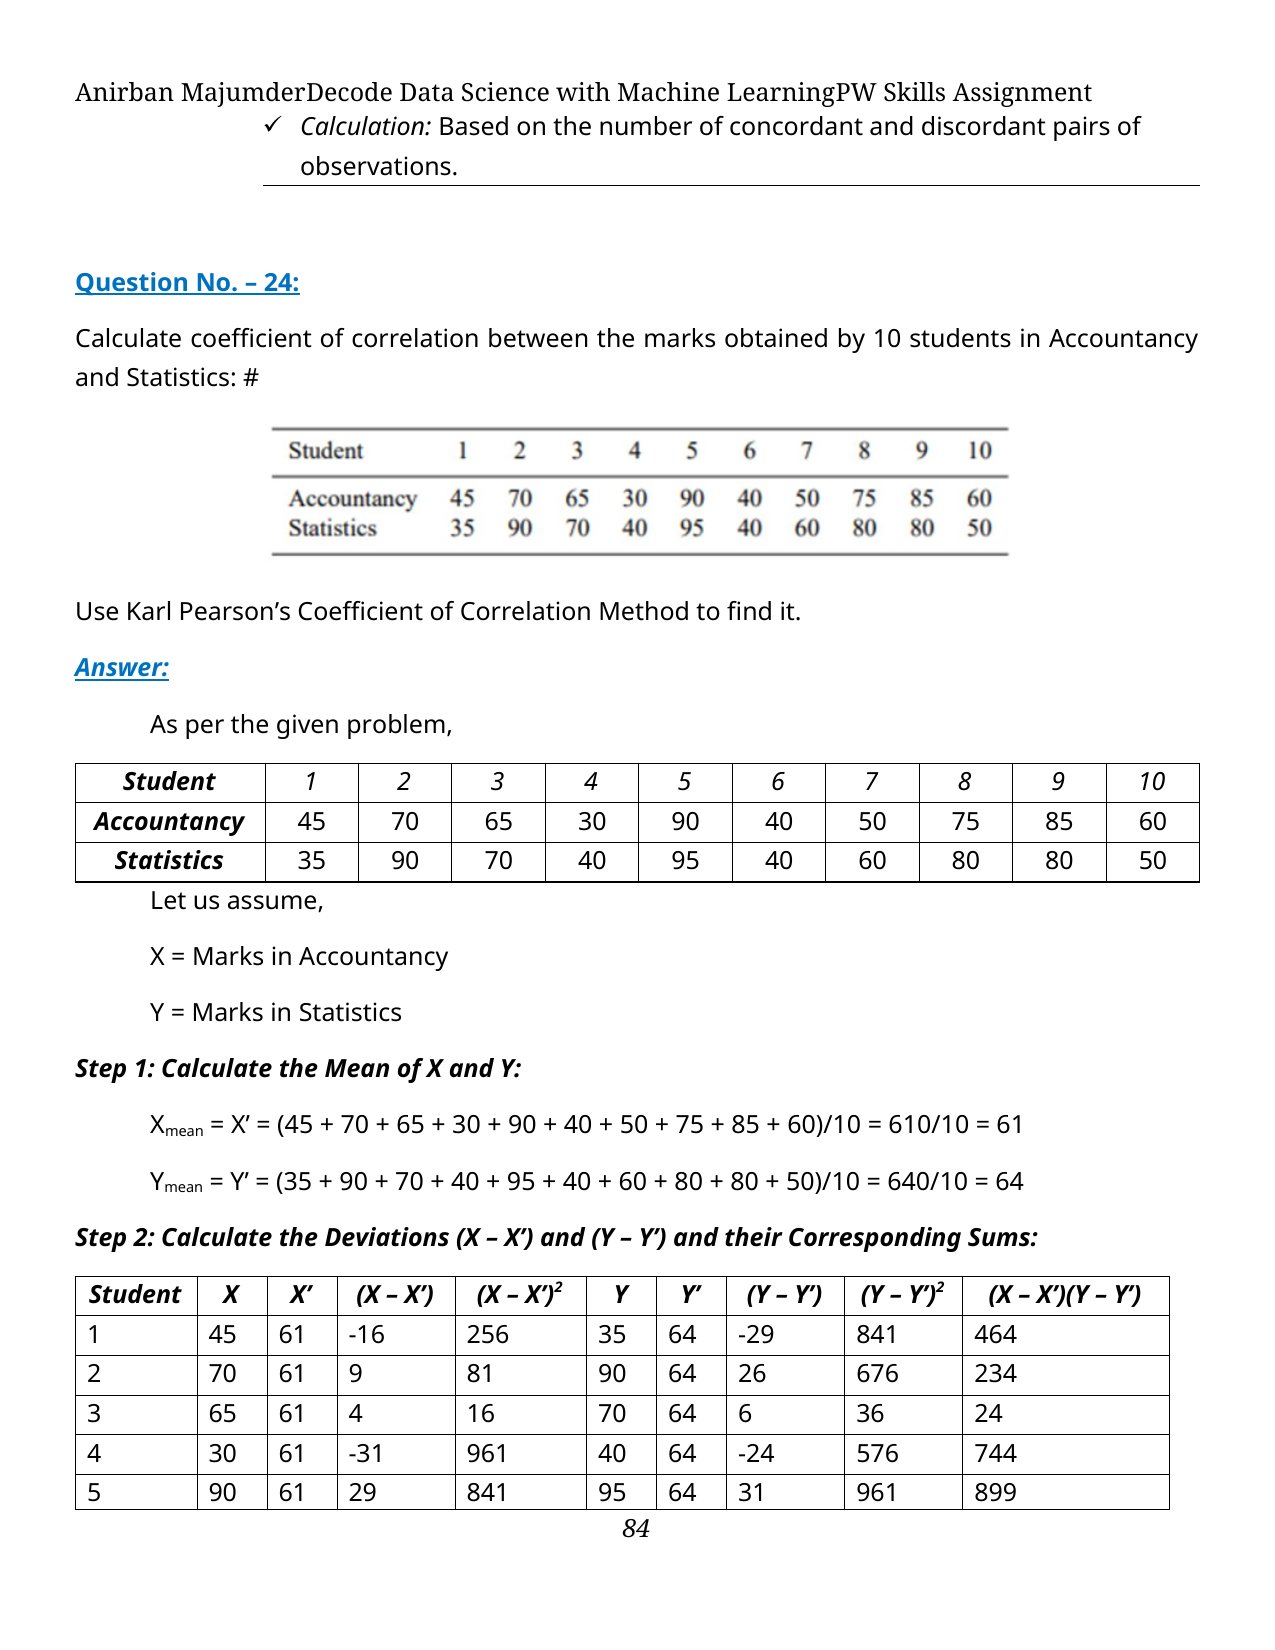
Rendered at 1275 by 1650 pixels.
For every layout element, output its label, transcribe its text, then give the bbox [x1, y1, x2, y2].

table_cell 60 [1107, 803, 1199, 842]
table_cell 5 [76, 1475, 197, 1509]
text Let us assume, [75, 883, 1200, 917]
table_cell 61 [268, 1356, 337, 1394]
table_header 10 [1107, 764, 1199, 802]
text Xmean = X’ = (45 + 70 + 65 + 30 + 90 + 40 + 50 + 75 + 85 + 60)/10 = 610/10 = 61 [75, 1107, 1200, 1141]
table_cell -31 [338, 1435, 455, 1474]
table_cell 576 [845, 1435, 962, 1474]
table_cell 45 [198, 1316, 267, 1355]
table_cell 90 [359, 843, 451, 881]
table_cell 40 [733, 843, 825, 881]
table_cell 9 [338, 1356, 455, 1394]
table_cell 961 [456, 1435, 586, 1474]
table_header 7 [826, 764, 919, 802]
table_cell Accountancy [76, 803, 265, 842]
table_cell 50 [1107, 843, 1199, 881]
table_cell 30 [198, 1435, 267, 1474]
table_cell Statistics [76, 843, 265, 881]
table_cell 65 [198, 1396, 267, 1434]
table_header X [198, 1277, 267, 1315]
table_cell 676 [845, 1356, 962, 1394]
text Calculate coefficient of correlation between the marks obtained by 10 students in Accountancy and Statistics: # [75, 321, 1200, 394]
table_cell 75 [920, 803, 1012, 842]
table_cell 36 [845, 1396, 962, 1434]
table_header Student [76, 1277, 197, 1315]
table_header 2 [359, 764, 451, 802]
table_cell 90 [587, 1356, 656, 1394]
table_cell 40 [733, 803, 825, 842]
table_header 5 [639, 764, 732, 802]
table_cell 70 [452, 843, 545, 881]
table_cell 2 [76, 1356, 197, 1394]
table_cell 24 [963, 1396, 1169, 1434]
table_header X’ [268, 1277, 337, 1315]
table_header Student [76, 764, 265, 802]
text Ymean = Y’ = (35 + 90 + 70 + 40 + 95 + 40 + 60 + 80 + 80 + 50)/10 = 640/10 = 64 [75, 1163, 1200, 1197]
table_cell 64 [657, 1435, 726, 1474]
table_cell 95 [639, 843, 732, 881]
table_cell 64 [657, 1396, 726, 1434]
table_cell 841 [456, 1475, 586, 1509]
table_cell 26 [727, 1356, 844, 1394]
table_cell 61 [268, 1435, 337, 1474]
text X = Marks in Accountancy [75, 939, 1200, 973]
table_cell 961 [845, 1475, 962, 1509]
table_cell 70 [198, 1356, 267, 1394]
table_cell 61 [268, 1316, 337, 1355]
table_cell 65 [452, 803, 545, 842]
text As per the given problem, [75, 706, 1200, 740]
table_header 1 [266, 764, 358, 802]
table_header 8 [920, 764, 1012, 802]
text Step 1: Calculate the Mean of X and Y: [75, 1051, 1200, 1085]
table_cell 45 [266, 803, 358, 842]
table_header 4 [546, 764, 638, 802]
table_cell 85 [1013, 803, 1106, 842]
table_header Y’ [657, 1277, 726, 1315]
table_cell 40 [587, 1435, 656, 1474]
table_cell -29 [727, 1316, 844, 1355]
table_cell 256 [456, 1316, 586, 1355]
table_cell 234 [963, 1356, 1169, 1394]
table_header (Y – Y’) [727, 1277, 844, 1315]
table_header 6 [733, 764, 825, 802]
text Y = Marks in Statistics [75, 995, 1200, 1029]
table_cell 3 [76, 1396, 197, 1434]
table_cell 4 [76, 1435, 197, 1474]
text Answer: [75, 650, 1200, 684]
table_cell 90 [198, 1475, 267, 1509]
picture [259, 416, 1016, 573]
table_cell 841 [845, 1316, 962, 1355]
table_cell 61 [268, 1396, 337, 1434]
table_cell 50 [826, 803, 919, 842]
table_cell 16 [456, 1396, 586, 1434]
table_cell 31 [727, 1475, 844, 1509]
table_header (X – X’) [338, 1277, 455, 1315]
table_cell -24 [727, 1435, 844, 1474]
table_cell 899 [963, 1475, 1169, 1509]
table_header Y [587, 1277, 656, 1315]
table_cell 64 [657, 1475, 726, 1509]
table_cell 30 [546, 803, 638, 842]
table_cell 35 [266, 843, 358, 881]
list Calculation: Based on the number of concordant and discordant pairs of observations. [262, 109, 1200, 186]
table_cell 61 [268, 1475, 337, 1509]
table_header (X – X’)(Y – Y’) [963, 1277, 1169, 1315]
table_cell 29 [338, 1475, 455, 1509]
table_header (X – X’)2 [456, 1277, 586, 1315]
table_cell 744 [963, 1435, 1169, 1474]
table_cell 80 [1013, 843, 1106, 881]
table_cell 1 [76, 1316, 197, 1355]
table_cell 60 [826, 843, 919, 881]
table_cell 64 [657, 1356, 726, 1394]
table_cell -16 [338, 1316, 455, 1355]
table_cell 40 [546, 843, 638, 881]
table_header 9 [1013, 764, 1106, 802]
table_cell 464 [963, 1316, 1169, 1355]
table_cell 64 [657, 1316, 726, 1355]
table_header (Y – Y’)2 [845, 1277, 962, 1315]
table_cell 6 [727, 1396, 844, 1434]
table_cell 35 [587, 1316, 656, 1355]
table_cell 90 [639, 803, 732, 842]
table_cell 95 [587, 1475, 656, 1509]
table_header 3 [452, 764, 545, 802]
table_cell 80 [920, 843, 1012, 881]
table_cell 70 [359, 803, 451, 842]
table_cell 70 [587, 1396, 656, 1434]
table_cell 4 [338, 1396, 455, 1434]
text Question No. – 24: [75, 264, 1200, 298]
text Use Karl Pearson’s Coefficient of Correlation Method to find it. [75, 594, 1200, 628]
table_cell 81 [456, 1356, 586, 1394]
text Step 2: Calculate the Deviations (X – X’) and (Y – Y’) and their Corresponding Sums: [75, 1219, 1200, 1253]
